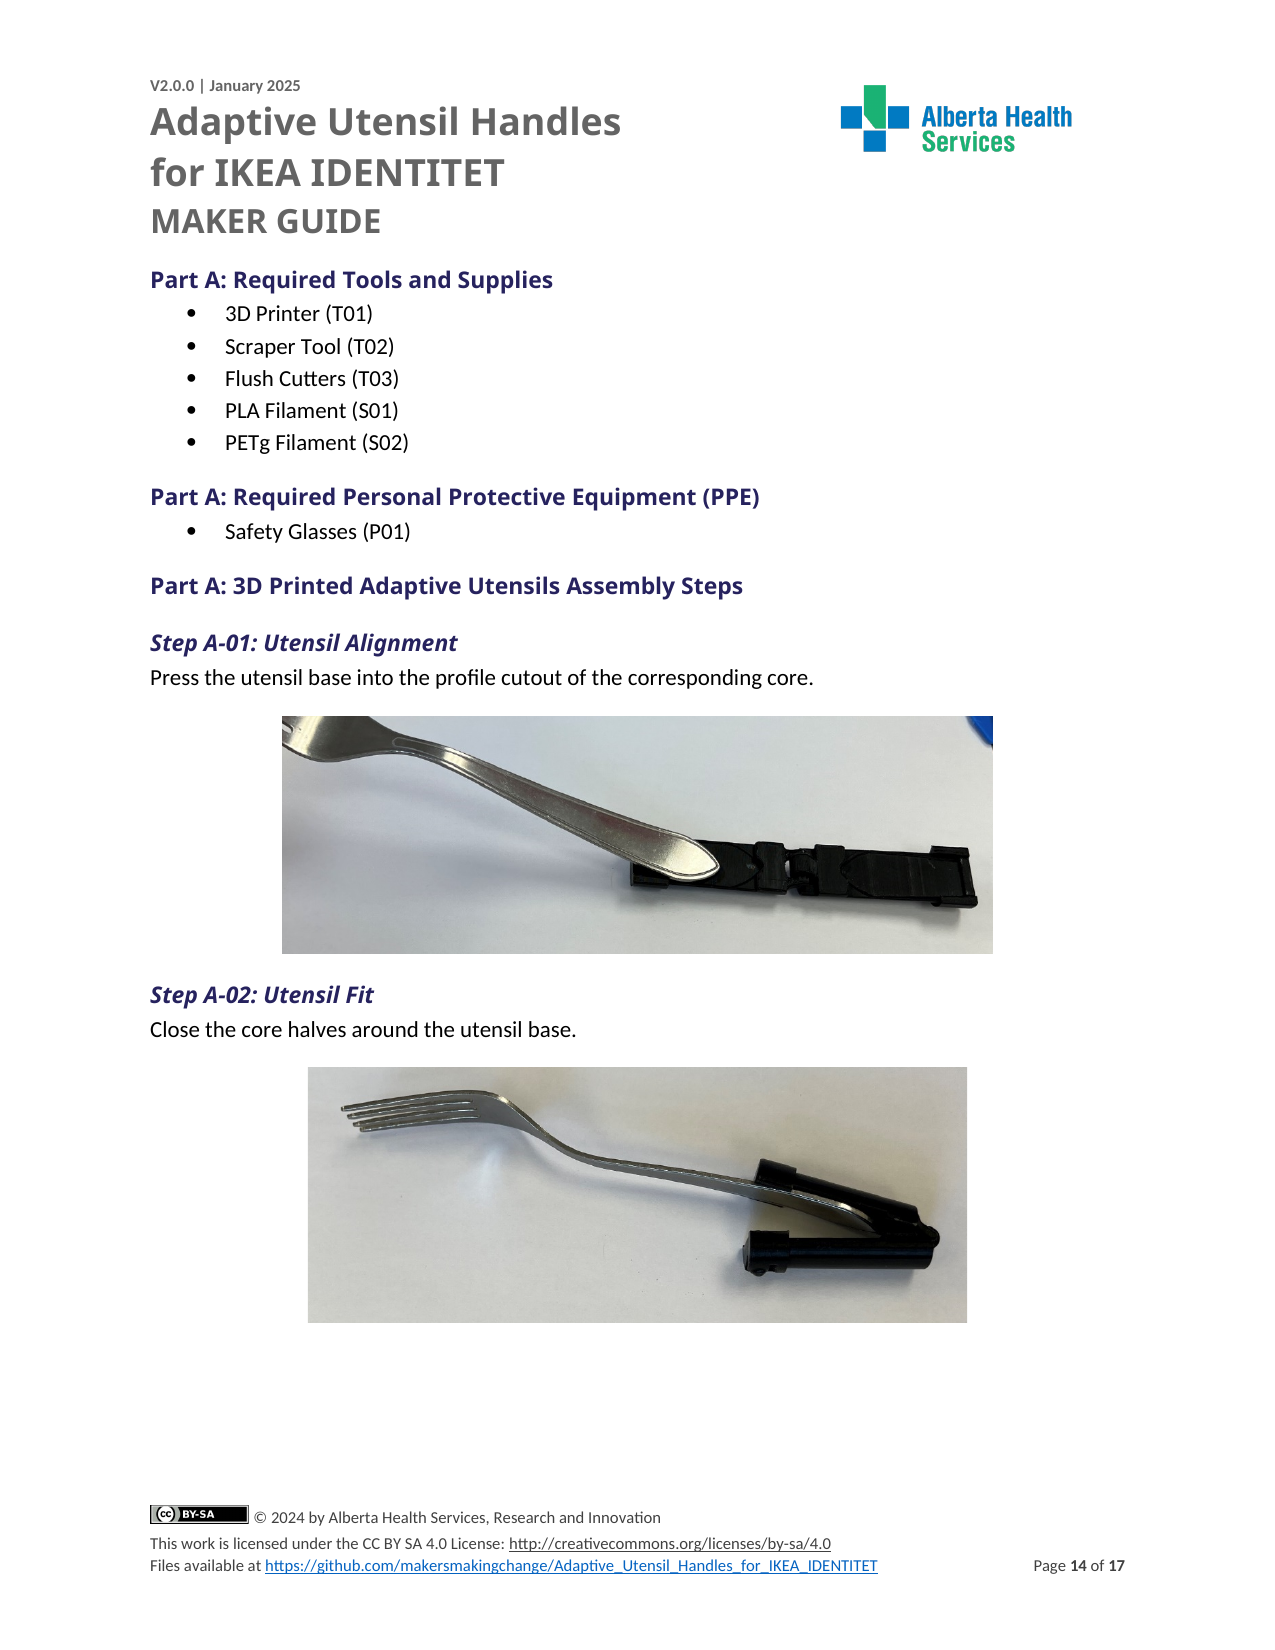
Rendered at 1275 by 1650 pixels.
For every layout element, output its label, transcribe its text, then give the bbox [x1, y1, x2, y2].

list Scraper Tool (T02) [187, 332, 1125, 360]
subtitle Part A: Required Tools and Supplies [150, 264, 1125, 295]
text Close the core halves around the utensil base. [150, 1015, 1125, 1043]
picture [839, 83, 1073, 153]
list Flush Cutters (T03) [187, 364, 1125, 392]
list PLA Filament (S01) [187, 396, 1125, 424]
subtitle Step A-01: Utensil Alignment [150, 627, 1125, 658]
picture [307, 1067, 968, 1323]
picture [282, 716, 993, 954]
subtitle Part A: Required Personal Protective Equipment (PPE) [150, 481, 1125, 513]
picture [150, 1505, 249, 1524]
subtitle Step A-02: Utensil Fit [150, 979, 1125, 1010]
list 3D Printer (T01) [187, 299, 1125, 328]
list PETg Filament (S02) [187, 428, 1125, 456]
list Safety Glasses (P01) [187, 517, 1125, 545]
subtitle Part A: 3D Printed Adaptive Utensils Assembly Steps [150, 570, 1125, 602]
text Press the utensil base into the profile cutout of the corresponding core. [150, 663, 1125, 691]
